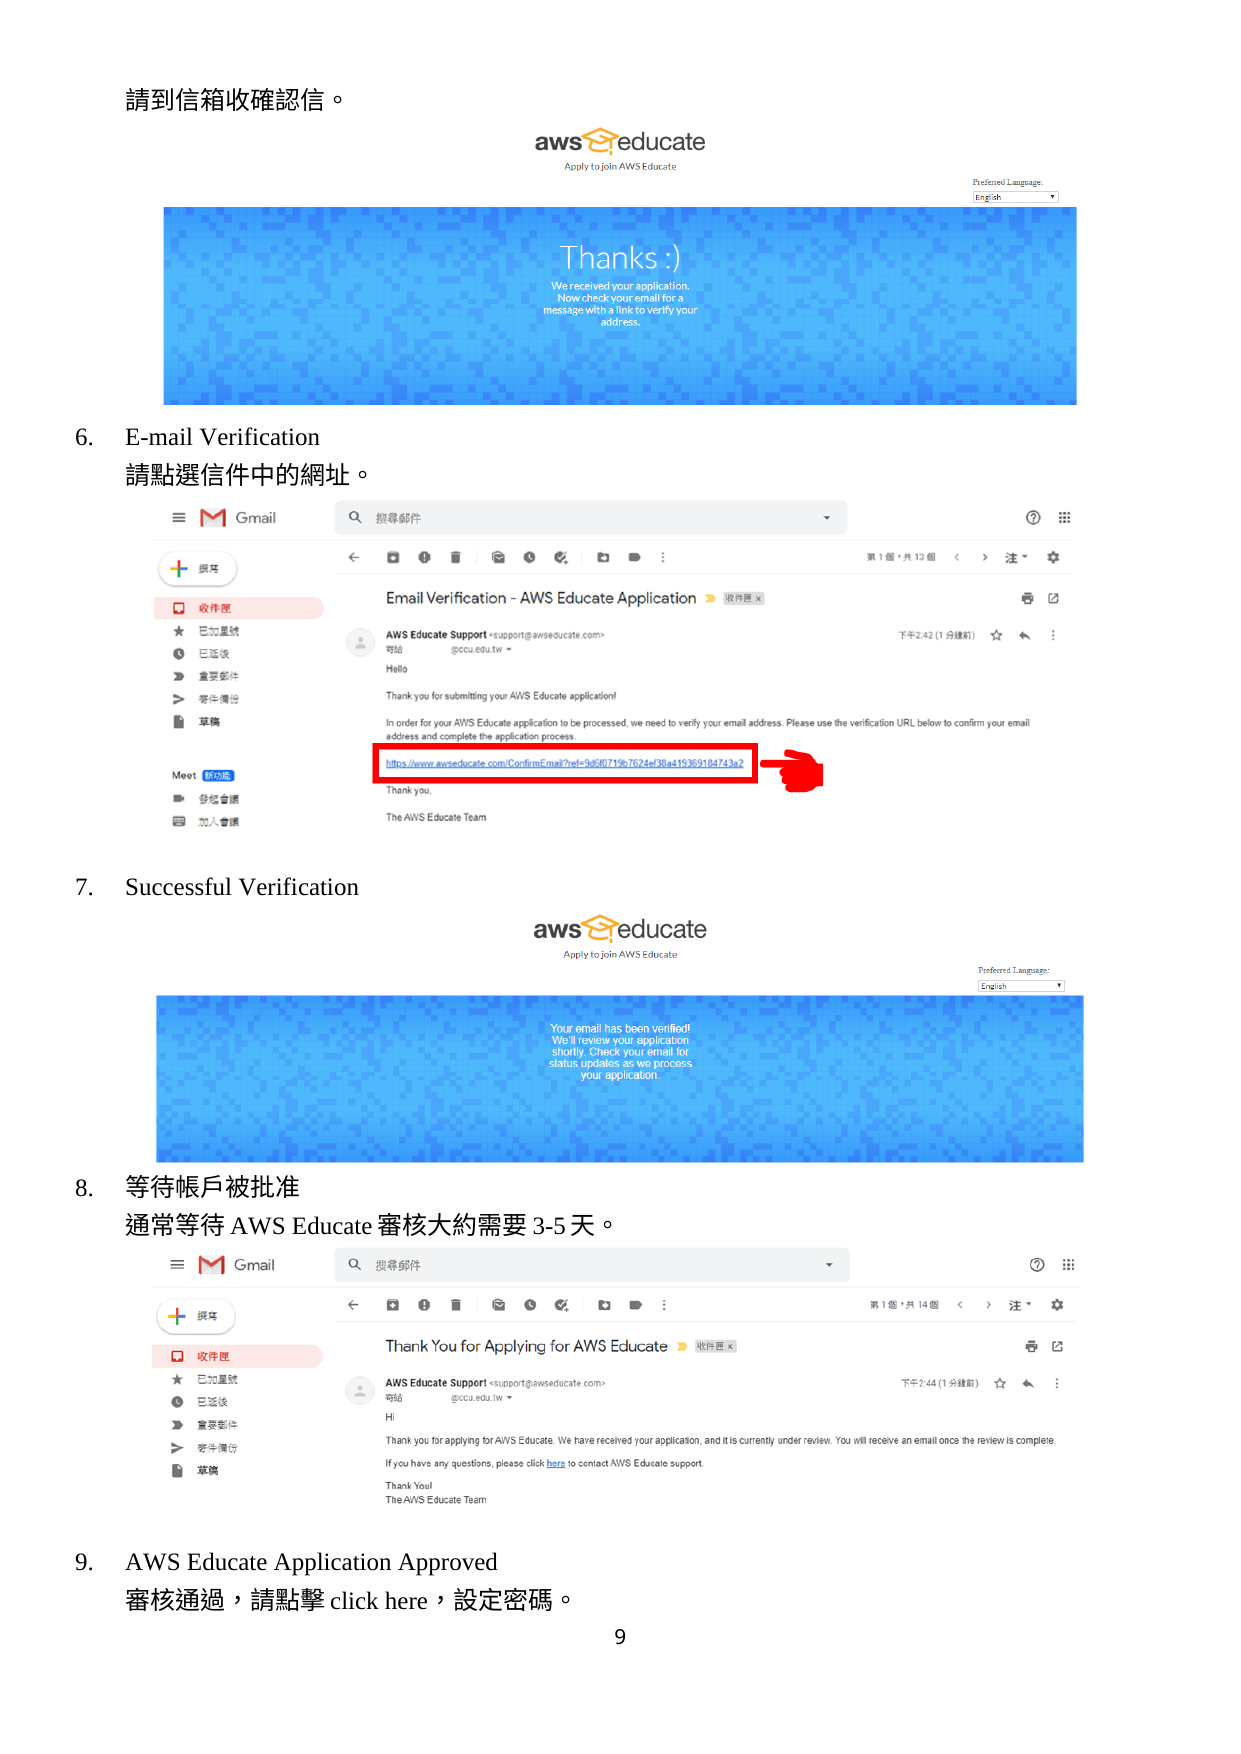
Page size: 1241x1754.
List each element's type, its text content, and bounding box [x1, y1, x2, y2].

list E-mail Verification [75, 417, 1165, 455]
picture [163, 117, 1077, 405]
picture [151, 1242, 1089, 1506]
list 通常等待AWS Educate審核大約需要3-5天。 [125, 1205, 1165, 1242]
list 請點選信件中的網址。 [125, 455, 1165, 492]
text 請到信箱收確認信。 [125, 80, 1165, 117]
list 審核通過，請點擊click here，設定密碼。 [125, 1580, 1165, 1617]
list 等待帳戶被批准 [75, 1167, 1165, 1205]
list Successful Verification [75, 867, 1165, 905]
picture [156, 904, 1084, 1163]
list AWS Educate Application Approved [75, 1542, 1165, 1580]
picture [153, 492, 1087, 835]
